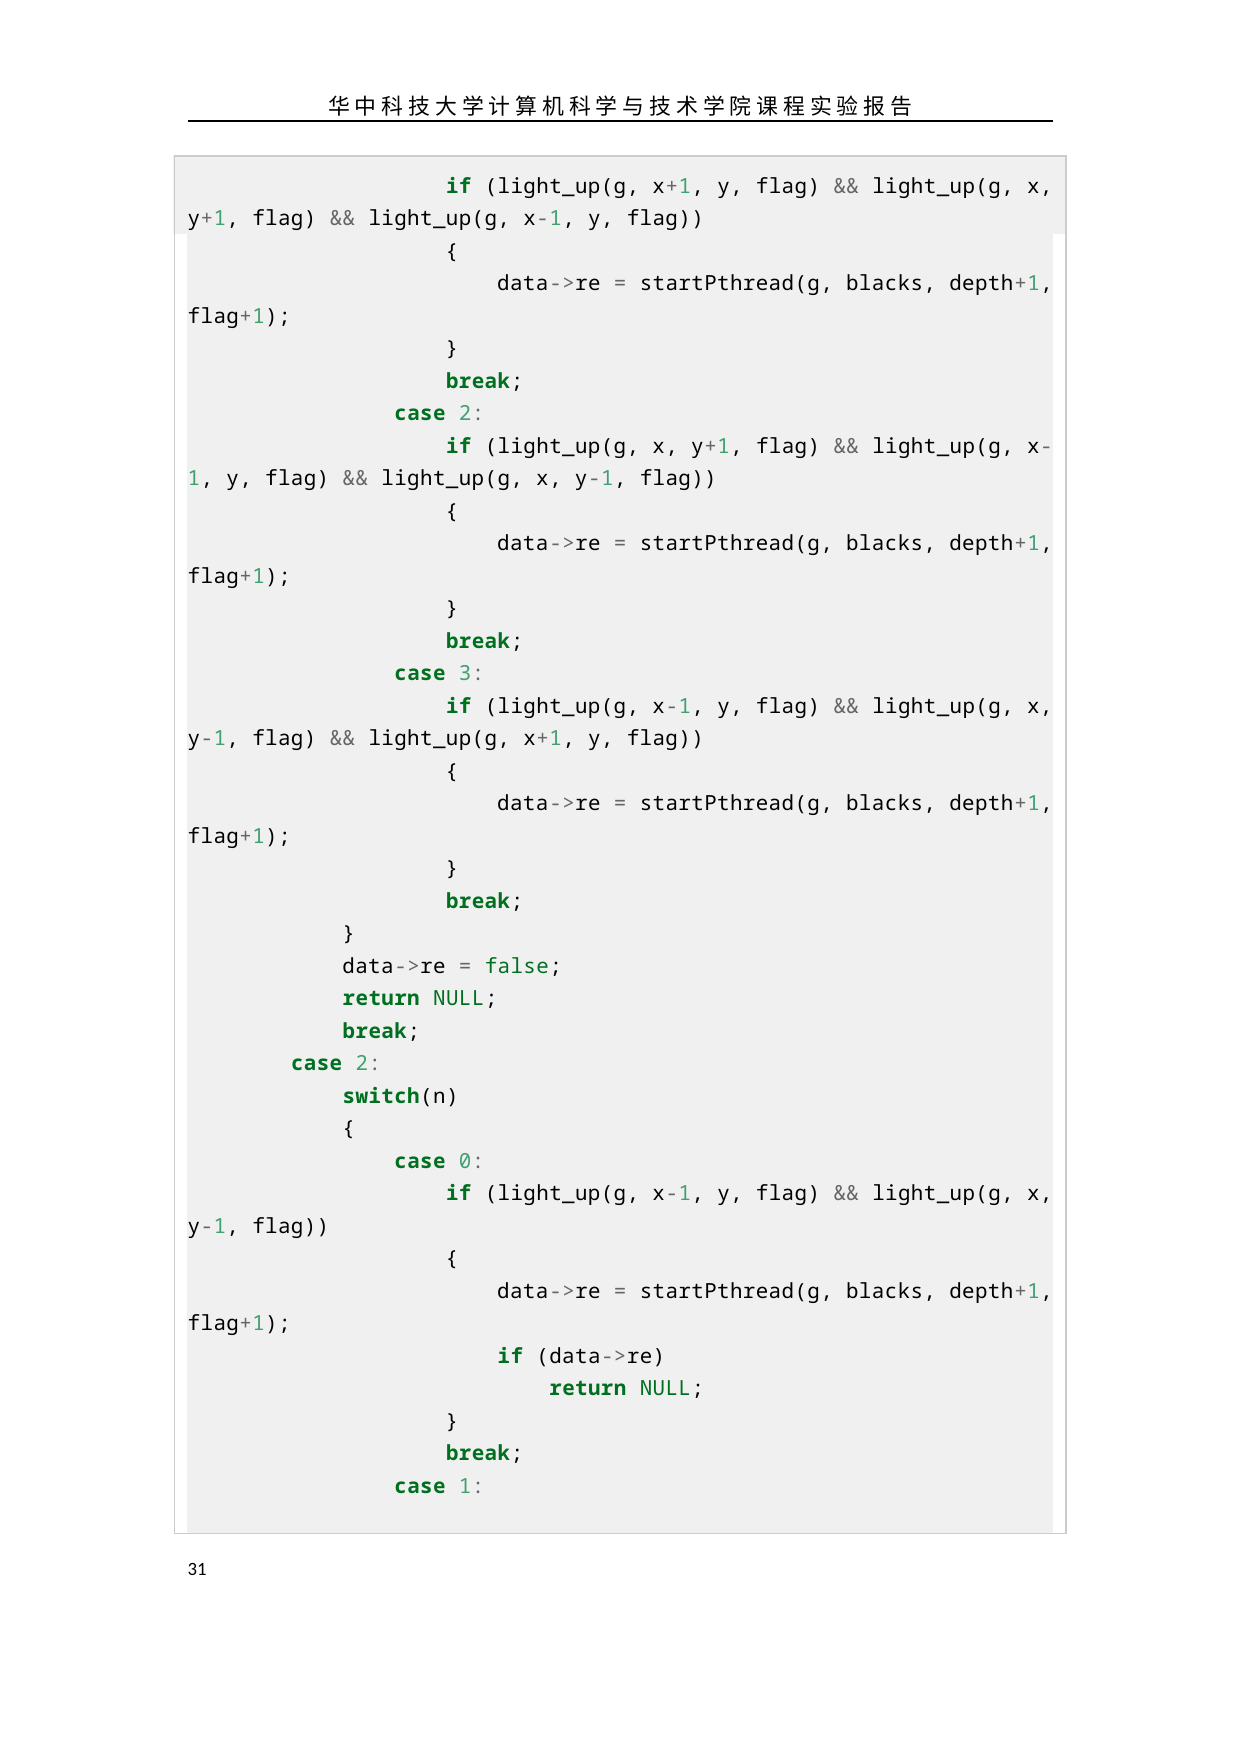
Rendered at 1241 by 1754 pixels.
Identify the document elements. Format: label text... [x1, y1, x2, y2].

text if (light_up(g, x-1, y, flag) && light_up(g, x, y-1, flag) && light_up(g, x+1, y, flag)) [187, 689, 1053, 754]
text { [187, 754, 1053, 787]
text break; [187, 624, 1053, 657]
text { [187, 1242, 1053, 1274]
text break; [187, 1014, 1053, 1047]
text break; [187, 1437, 1053, 1469]
text case 0: [187, 1144, 1053, 1177]
text case 2: [187, 397, 1053, 429]
text return NULL; [187, 982, 1053, 1014]
text break; [187, 884, 1053, 917]
text switch(n) [187, 1079, 1053, 1112]
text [187, 1274, 1053, 1339]
text if (light_up(g, x, y+1, flag) && light_up(g, x-1, y, flag) && light_up(g, x, y-1, flag)) [187, 429, 1053, 494]
text } [187, 592, 1053, 624]
text } [187, 917, 1053, 949]
text data->re = false; [187, 949, 1053, 982]
text if (light_up(g, x-1, y, flag) && light_up(g, x, y-1, flag)) [187, 1177, 1053, 1242]
text if (light_up(g, x+1, y, flag) && light_up(g, x, y+1, flag) && light_up(g, x-1, y, flag)) [175, 157, 1065, 234]
text case 3: [187, 657, 1053, 689]
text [187, 267, 1053, 332]
text { [187, 234, 1053, 267]
text data->re = startPthread(g, blacks, depth+1, flag+1); [187, 527, 1053, 592]
text break; [187, 364, 1053, 397]
text } [187, 332, 1053, 364]
text } [187, 852, 1053, 884]
text return NULL; [187, 1372, 1053, 1404]
text case 1: [187, 1469, 1053, 1502]
text if (data->re) [187, 1339, 1053, 1372]
text { [187, 494, 1053, 527]
text case 2: [187, 1047, 1053, 1079]
text data->re = startPthread(g, blacks, depth+1, flag+1); [187, 787, 1053, 852]
text { [187, 1112, 1053, 1144]
text } [187, 1404, 1053, 1437]
